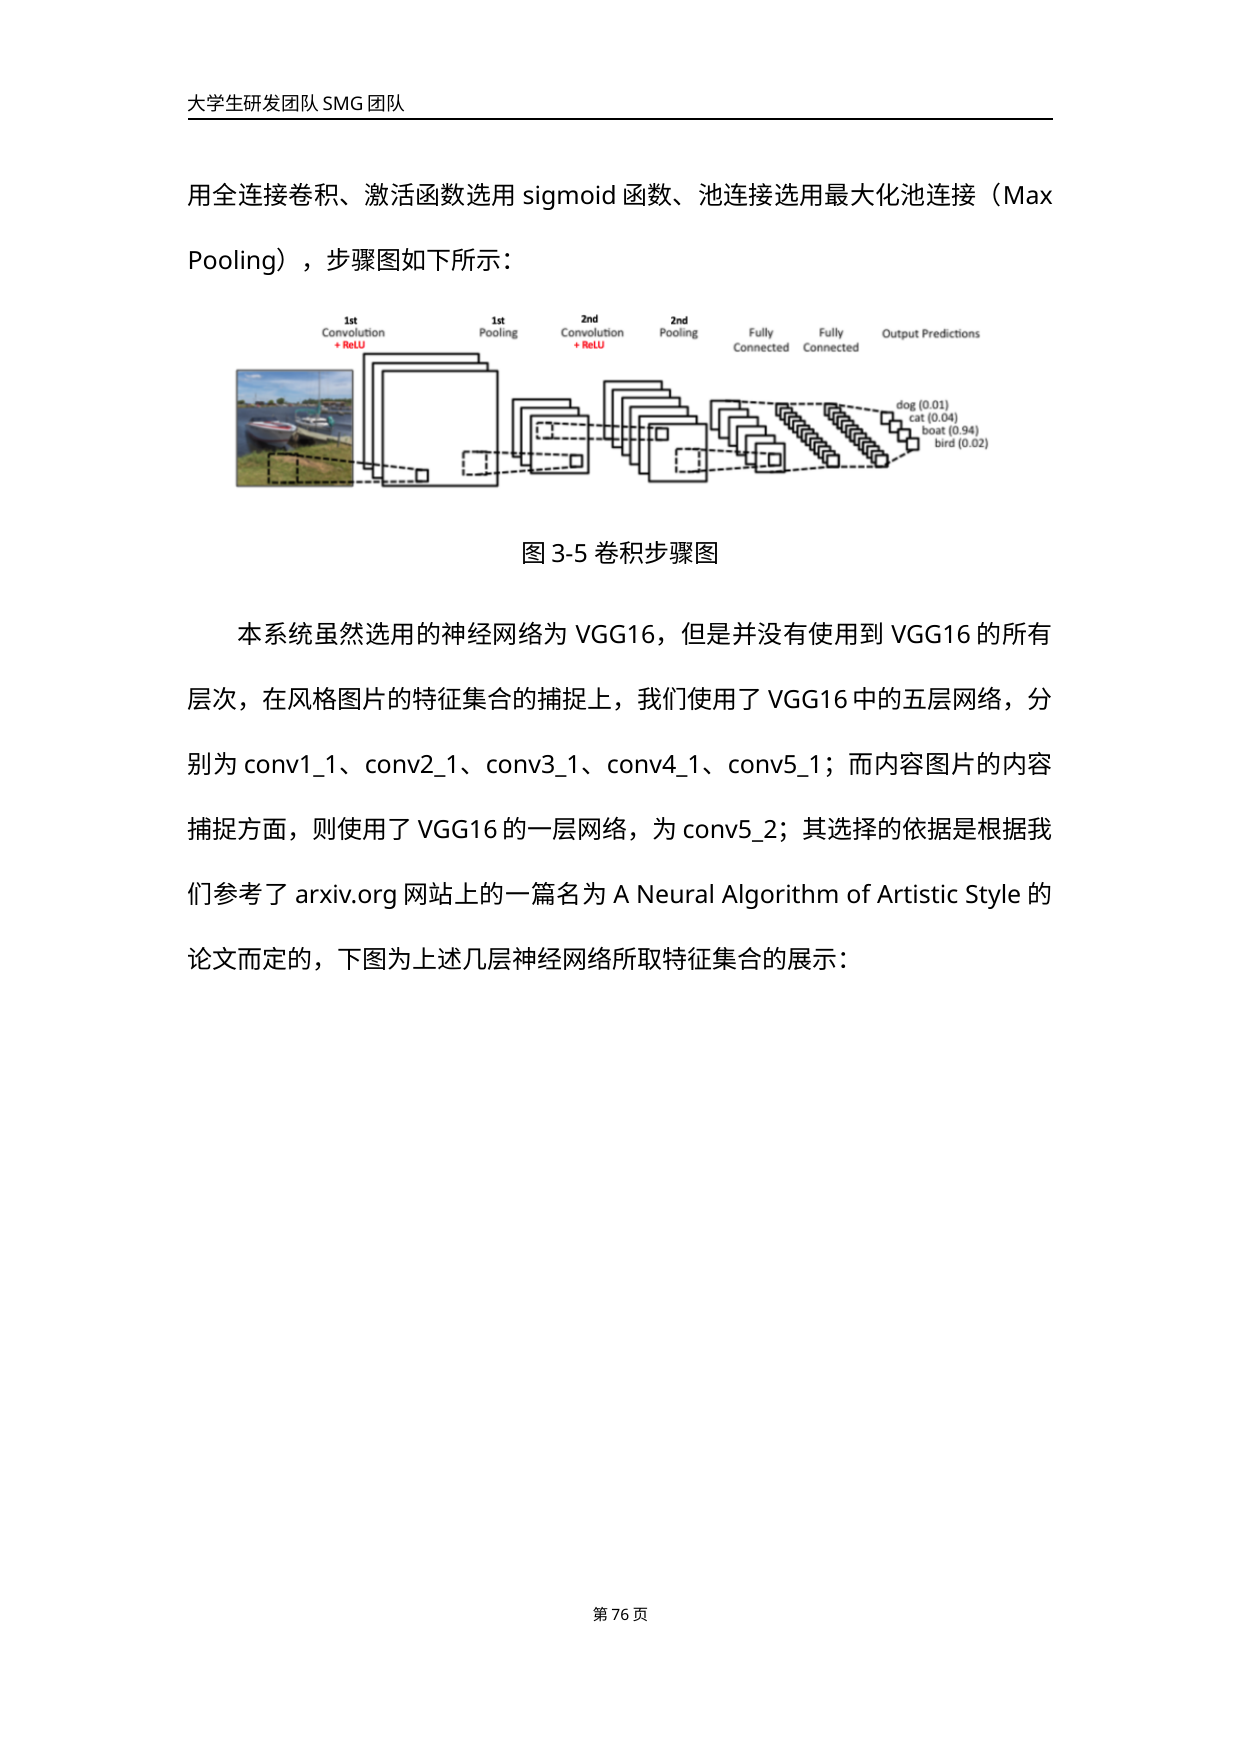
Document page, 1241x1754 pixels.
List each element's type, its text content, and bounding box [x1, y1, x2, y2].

picture [230, 307, 1010, 493]
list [187, 161, 1053, 291]
list 本系统虽然选用的神经网络为VGG16，但是并没有使用到VGG16的所有层次，在风格图片的特征集合的捕捉上，我们使用了VGG16中的五层网络，分别为conv1_1、conv2_1、conv3_1、conv4_1、conv5_1；而内容图片的内容捕捉方面，则使用了VGG16的一层网络，为conv5_2；其选择的依据是根据我们参考了arxiv.org网站上的一篇名为A Neural Algorithm of Artistic Style的论文而定的，下图为上述几层神经网络所取特征集合的展示： [187, 600, 1053, 990]
list 图3-5 卷积步骤图 [187, 519, 1053, 584]
